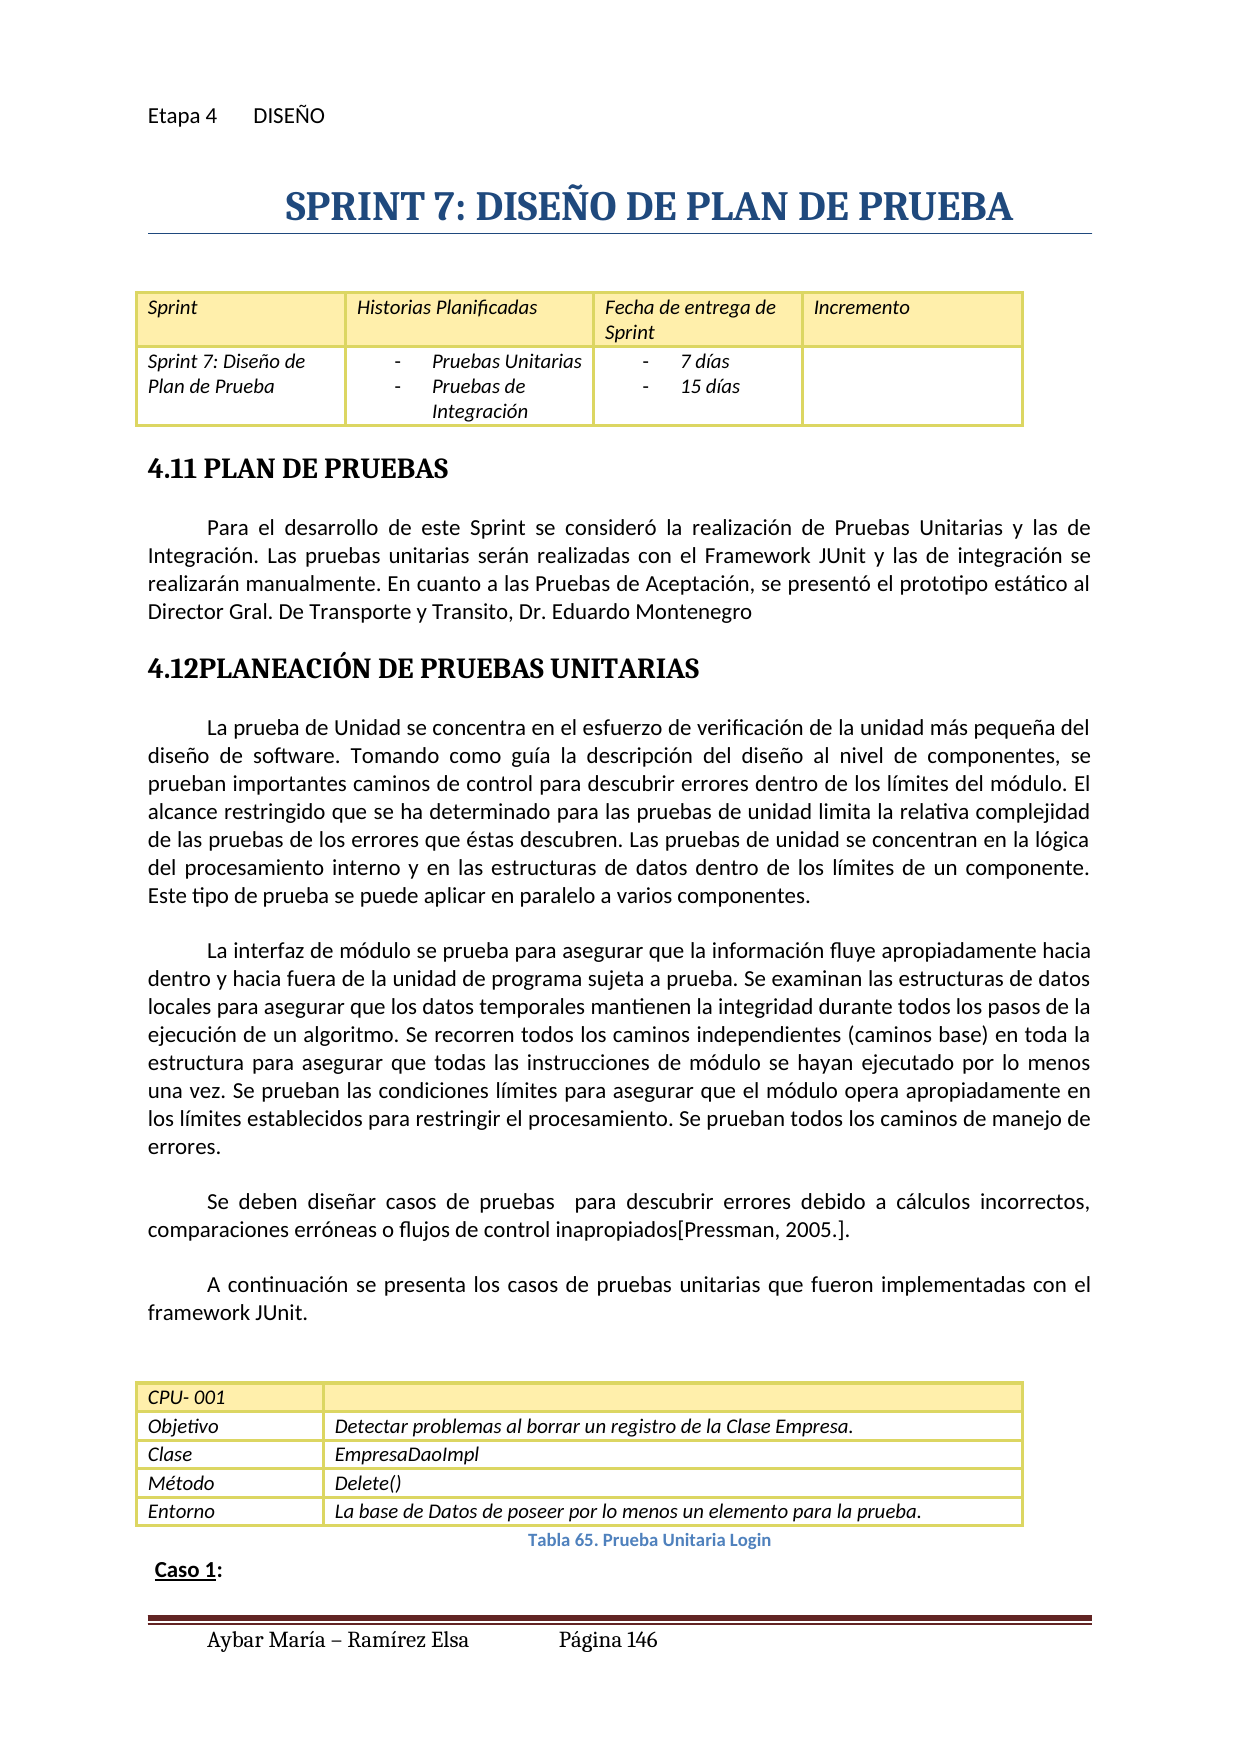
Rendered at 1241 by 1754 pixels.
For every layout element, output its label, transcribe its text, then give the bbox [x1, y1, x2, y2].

subtitle 4.11 Plan de Pruebas [148, 452, 1092, 486]
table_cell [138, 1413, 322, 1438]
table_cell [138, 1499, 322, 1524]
subtitle Sprint 7: Diseño de plan de prueba [148, 183, 1092, 233]
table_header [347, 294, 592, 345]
text Para el desarrollo de este Sprint se consideró la realización de Pruebas Unitarias y las de Integración. Las pruebas unitarias serán realizadas con el Framework JUnit y las de integración se realizarán manualmente. En cuanto a las Pruebas de Aceptación, se presentó el prototipo estático al Director Gral. De Transporte y Transito, Dr. Eduardo Montenegro [148, 513, 1092, 625]
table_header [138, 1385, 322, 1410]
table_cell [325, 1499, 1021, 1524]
text La interfaz de módulo se prueba para asegurar que la información fluye apropiadamente hacia dentro y hacia fuera de la unidad de programa sujeta a prueba. Se examinan las estructuras de datos locales para asegurar que los datos temporales mantienen la integridad durante todos los pasos de la ejecución de un algoritmo. Se recorren todos los caminos independientes (caminos base) en toda la estructura para asegurar que todas las instrucciones de módulo se hayan ejecutado por lo menos una vez. Se prueban las condiciones límites para asegurar que el módulo opera apropiadamente en los límites establecidos para restringir el procesamiento. Se prueban todos los caminos de manejo de errores. [148, 936, 1092, 1160]
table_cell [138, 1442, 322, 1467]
text La prueba de Unidad se concentra en el esfuerzo de verificación de la unidad más pequeña del diseño de software. Tomando como guía la descripción del diseño al nivel de componentes, se prueban importantes caminos de control para descubrir errores dentro de los límites del módulo. El alcance restringido que se ha determinado para las pruebas de unidad limita la relativa complejidad de las pruebas de los errores que éstas descubren. Las pruebas de unidad se concentran en la lógica del procesamiento interno y en las estructuras de datos dentro de los límites de un componente. Este tipo de prueba se puede aplicar en paralelo a varios componentes. [148, 713, 1092, 909]
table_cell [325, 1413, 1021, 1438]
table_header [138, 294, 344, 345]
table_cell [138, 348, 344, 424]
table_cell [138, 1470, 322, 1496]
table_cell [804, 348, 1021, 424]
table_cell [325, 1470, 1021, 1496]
text Tabla 65. Prueba Unitaria Login [469, 1528, 771, 1551]
text Caso 1: [154, 1555, 1092, 1583]
subtitle 4.12Planeación de Pruebas Unitarias [148, 652, 1092, 686]
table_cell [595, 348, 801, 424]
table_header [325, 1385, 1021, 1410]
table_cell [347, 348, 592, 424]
text Se deben diseñar casos de pruebas para descubrir errores debido a cálculos incorrectos, comparaciones erróneas o flujos de control inapropiados[Pressman, 2005.]. [148, 1187, 1092, 1243]
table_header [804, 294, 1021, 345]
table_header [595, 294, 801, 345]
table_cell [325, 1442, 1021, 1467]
text A continuación se presenta los casos de pruebas unitarias que fueron implementadas con el framework JUnit. [148, 1270, 1092, 1326]
